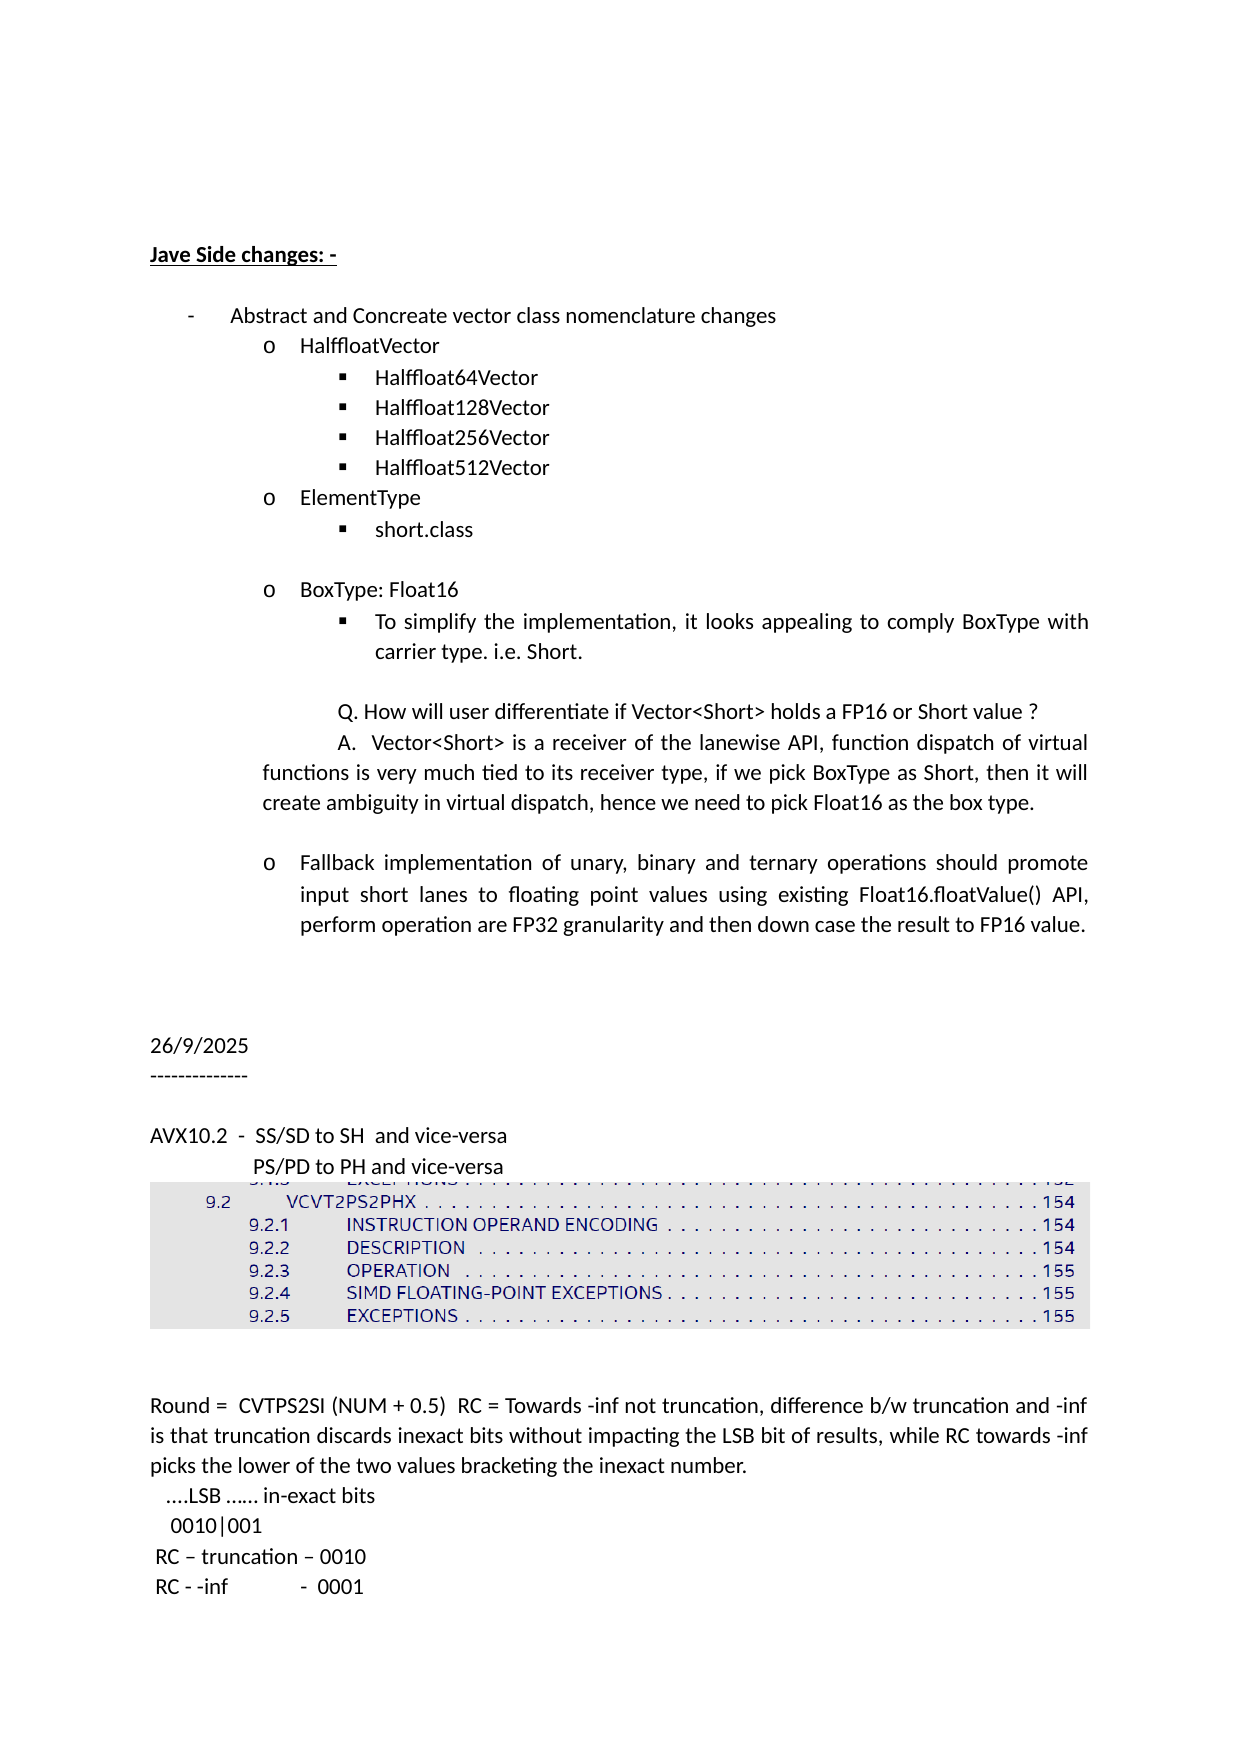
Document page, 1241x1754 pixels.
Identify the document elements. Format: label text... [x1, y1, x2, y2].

text Q. How will user differentiate if Vector<Short> holds a FP16 or Short value ? [300, 697, 1090, 726]
text RC - -inf - 0001 [150, 1572, 1090, 1600]
list Halffloat256Vector [337, 423, 1090, 451]
text PS/PD to PH and vice-versa [150, 1152, 1090, 1180]
list ElementType [262, 483, 1090, 513]
picture [150, 1182, 1091, 1329]
list To simplify the implementation, it looks appealing to comply BoxType with carrier type. i.e. Short. [337, 607, 1090, 665]
text -------------- [150, 1061, 1090, 1089]
text 0010|001 [150, 1512, 1090, 1539]
list Halffloat128Vector [337, 393, 1090, 421]
list BoxType: Float16 [262, 575, 1090, 604]
text Jave Side changes: - [150, 241, 1090, 269]
text AVX10.2 - SS/SD to SH and vice-versa [150, 1122, 1090, 1149]
list short.class [337, 515, 1090, 543]
text ....LSB …… in-exact bits [150, 1481, 1090, 1509]
text A. Vector<Short> is a receiver of the lanewise API, function dispatch of virtual functions is very much tied to its receiver type, if we pick BoxType as Short, then it will create ambiguity in virtual dispatch, hence we need to pick Float16 as the box type. [262, 728, 1090, 816]
text RC – truncation – 0010 [150, 1542, 1090, 1570]
list HalffloatVector [262, 331, 1090, 360]
list Halffloat512Vector [337, 453, 1090, 481]
text 26/9/2025 [150, 1031, 1090, 1059]
list Halffloat64Vector [337, 363, 1090, 391]
list Fallback implementation of unary, binary and ternary operations should promote input short lanes to floating point values using existing Float16.floatValue() API, perform operation are FP32 granularity and then down case the result to FP16 value. [262, 848, 1090, 938]
list Abstract and Concreate vector class nomenclature changes [187, 301, 1090, 329]
text Round = CVTPS2SI (NUM + 0.5) RC = Towards -inf not truncation, difference b/w truncation and -inf is that truncation discards inexact bits without impacting the LSB bit of results, while RC towards -inf picks the lower of the two values bracketing the inexact number. [150, 1391, 1090, 1479]
